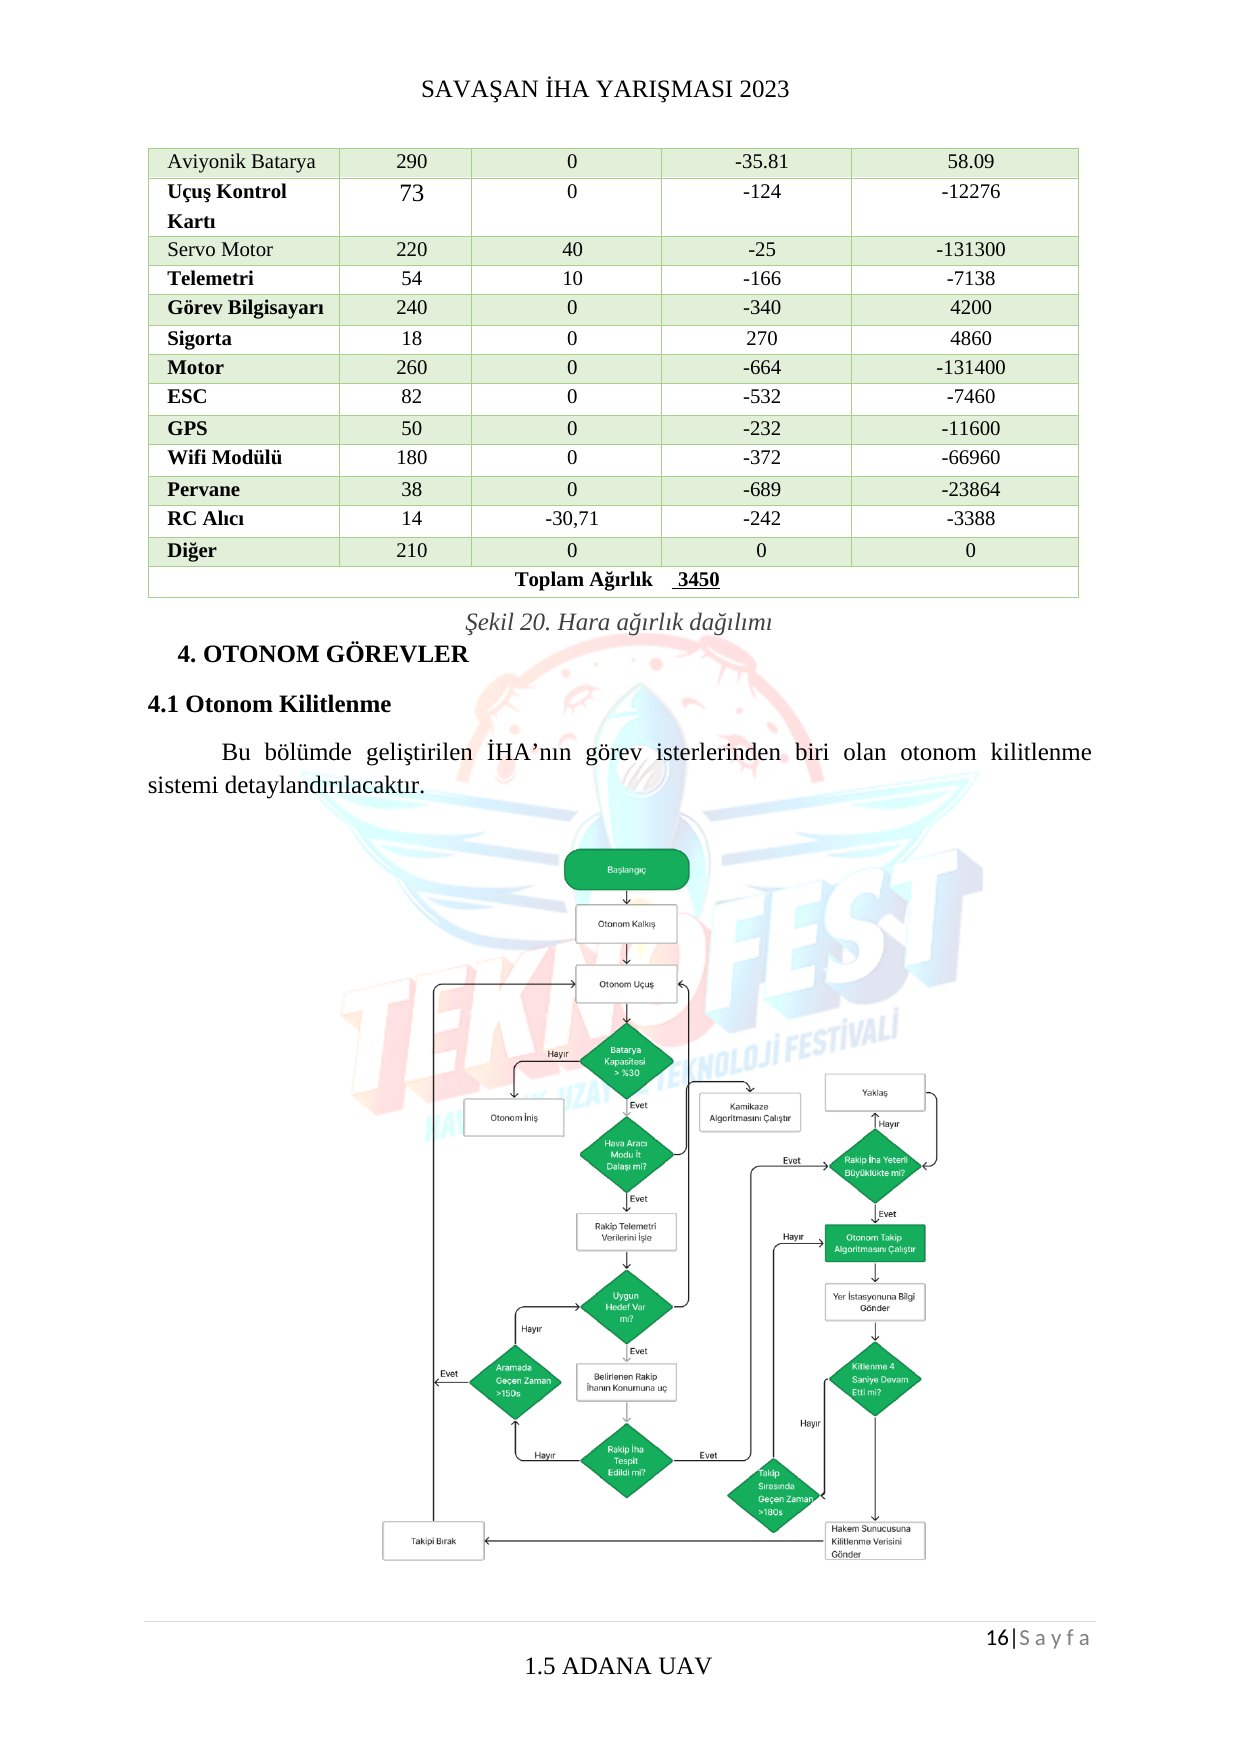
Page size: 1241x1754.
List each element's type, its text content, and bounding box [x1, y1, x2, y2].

table_cell -340 [662, 295, 851, 325]
table_cell -372 [662, 445, 851, 476]
table_cell 73 [340, 179, 471, 236]
table_cell -242 [662, 506, 851, 537]
table_cell -3388 [852, 506, 1078, 537]
table_cell 18 [340, 326, 471, 354]
table_cell 4860 [852, 326, 1078, 354]
table_cell -12276 [852, 179, 1078, 236]
table_cell -131400 [852, 355, 1078, 383]
table_cell -689 [662, 477, 851, 505]
table_cell ESC [149, 384, 339, 415]
table_cell 290 [340, 149, 471, 177]
table_cell 220 [340, 237, 471, 265]
table_cell 0 [472, 149, 661, 177]
table_cell 0 [472, 538, 661, 566]
table_cell -232 [662, 416, 851, 444]
table_cell -30,71 [472, 506, 661, 537]
table_cell 0 [472, 355, 661, 383]
table_cell Aviyonik Batarya [149, 149, 339, 177]
subtitle 4. OTONOM GÖREVLER [177, 639, 1093, 668]
table_cell 180 [340, 445, 471, 476]
table_cell 260 [340, 355, 471, 383]
table_cell -532 [662, 384, 851, 415]
table_cell 54 [340, 266, 471, 294]
subtitle 4.1 Otonom Kilitlenme [148, 689, 1057, 718]
table_cell Sigorta [149, 326, 339, 354]
table_cell 14 [340, 506, 471, 537]
table_cell -664 [662, 355, 851, 383]
table_cell -7138 [852, 266, 1078, 294]
table_cell 270 [662, 326, 851, 354]
table_cell 0 [852, 538, 1078, 566]
table_cell RC Alıcı [149, 506, 339, 537]
table_cell 38 [340, 477, 471, 505]
table_cell 4200 [852, 295, 1078, 325]
table_cell 58.09 [852, 149, 1078, 177]
table_cell Pervane [149, 477, 339, 505]
table_cell 0 [472, 179, 661, 236]
table_cell 0 [472, 416, 661, 444]
text Şekil 20. Hara ağırlık dağılımı [148, 607, 1093, 635]
table_cell Diğer [149, 538, 339, 566]
table_cell -124 [662, 179, 851, 236]
table_cell 40 [472, 237, 661, 265]
table_cell 0 [472, 445, 661, 476]
table_cell 0 [472, 477, 661, 505]
table_cell -166 [662, 266, 851, 294]
table_cell 0 [472, 326, 661, 354]
table_cell -11600 [852, 416, 1078, 444]
table_cell Telemetri [149, 266, 339, 294]
table_cell Görev Bilgisayarı [149, 295, 339, 325]
table_cell -131300 [852, 237, 1078, 265]
table_cell -25 [662, 237, 851, 265]
table_cell 210 [340, 538, 471, 566]
table_cell 0 [472, 295, 661, 325]
table_cell Uçuş Kontrol Kartı [149, 179, 339, 236]
table_cell 82 [340, 384, 471, 415]
table_cell Wifi Modülü [149, 445, 339, 476]
table_cell -23864 [852, 477, 1078, 505]
table_cell 0 [662, 538, 851, 566]
table_cell Toplam Ağırlık 3450 [149, 567, 1078, 597]
picture [372, 837, 942, 1582]
table_cell Servo Motor [149, 237, 339, 265]
table_cell -66960 [852, 445, 1078, 476]
table_cell 0 [472, 384, 661, 415]
table_cell 240 [340, 295, 471, 325]
table_cell 50 [340, 416, 471, 444]
table_cell GPS [149, 416, 339, 444]
table_cell Motor [149, 355, 339, 383]
table_cell -7460 [852, 384, 1078, 415]
table_cell 10 [472, 266, 661, 294]
table_cell -35.81 [662, 149, 851, 177]
text Bu bölümde geliştirilen İHA’nın görev isterlerinden biri olan otonom kilitlenme sistemi detaylandırılacaktır. [148, 737, 1093, 799]
